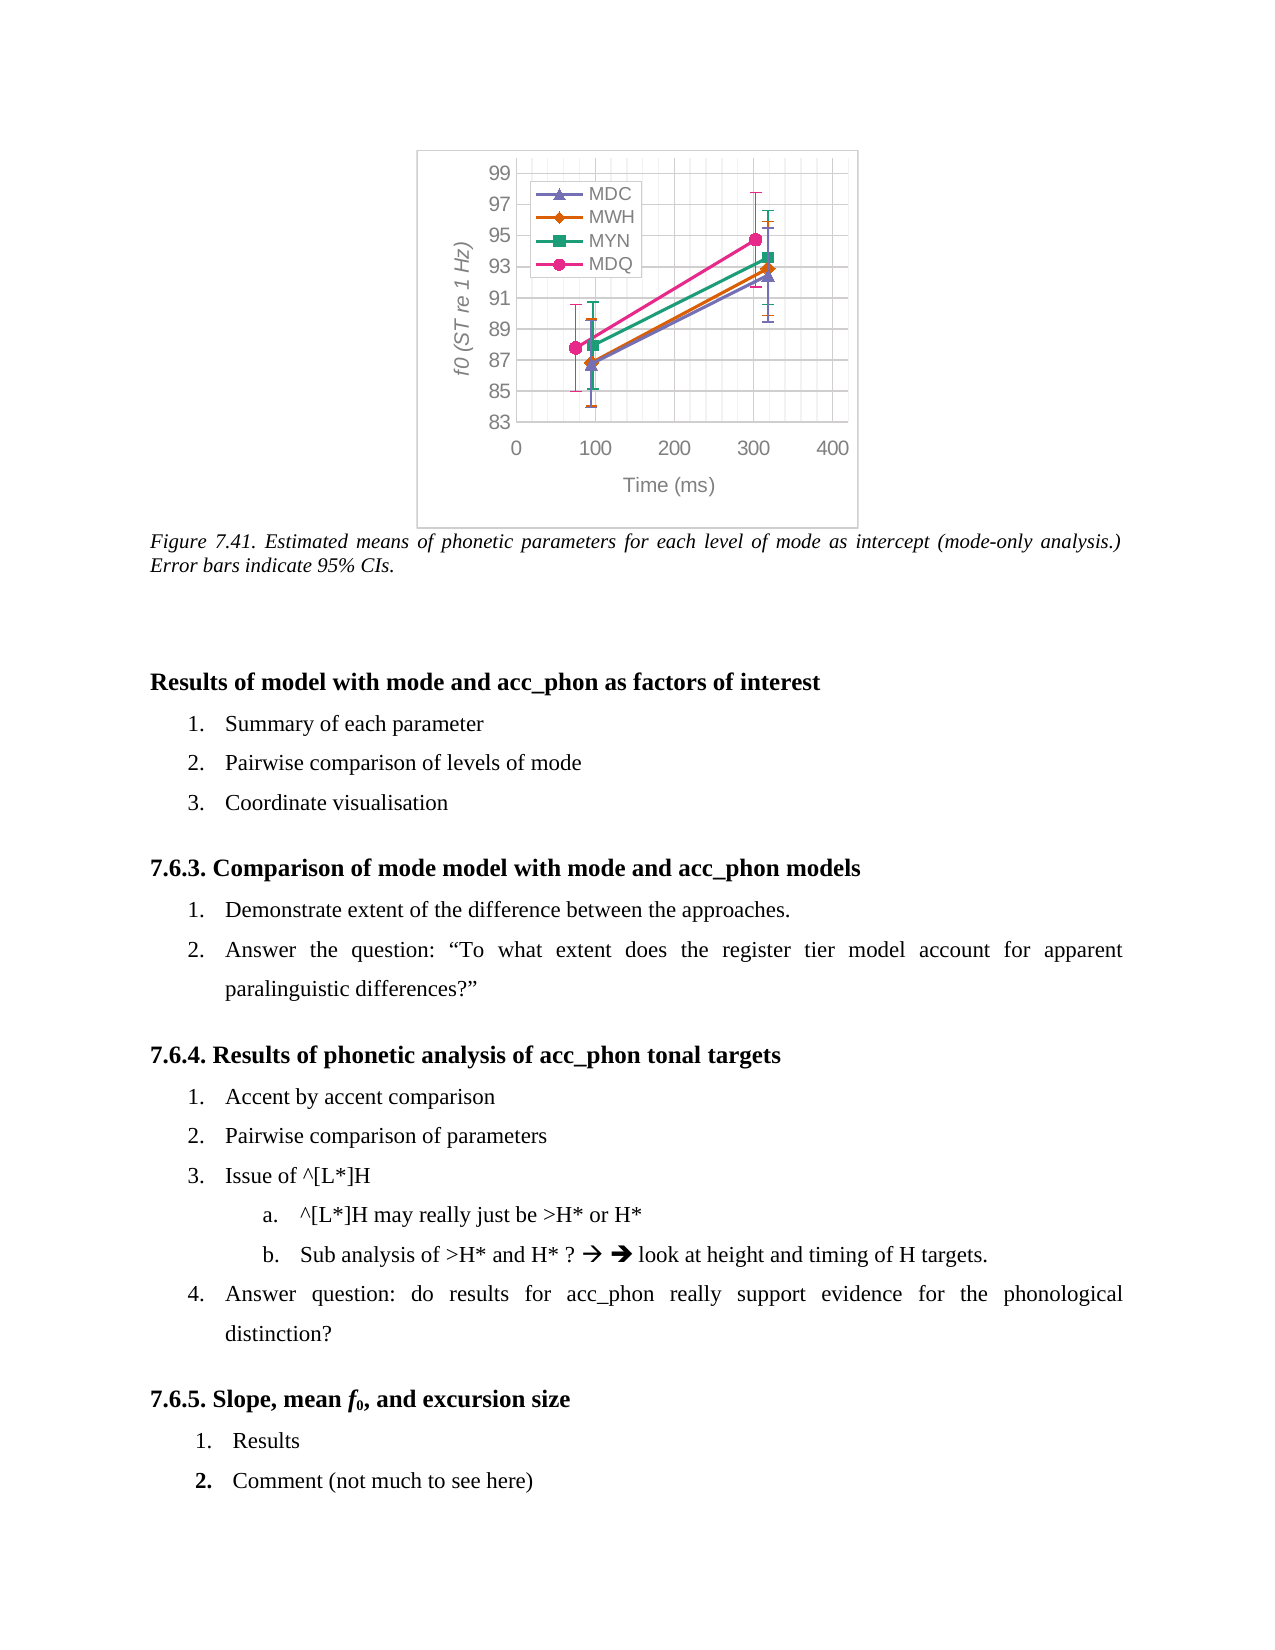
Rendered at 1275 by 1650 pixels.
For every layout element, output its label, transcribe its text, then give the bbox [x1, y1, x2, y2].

list Summary of each parameter [187, 710, 1125, 736]
list Answer the question: “To what extent does the register tier model account for apparent paralinguistic differences?” [187, 936, 1125, 1002]
subtitle Results of model with mode and acc_phon as factors of interest [150, 667, 1125, 696]
list Pairwise comparison of parameters [187, 1122, 1125, 1149]
list Issue of ^[L*]H [187, 1162, 1125, 1188]
subtitle Slope, mean f0, and excursion size [150, 1384, 1125, 1413]
list Results [195, 1427, 1125, 1454]
list ^[L*]H may really just be >H* or H* [262, 1201, 1125, 1228]
list Pairwise comparison of levels of mode [187, 749, 1125, 776]
list Sub analysis of >H* and H* ? look at height and timing of H targets. [262, 1241, 1125, 1267]
list Accent by accent comparison [187, 1083, 1125, 1109]
list Comment (not much to see here) [195, 1467, 1125, 1493]
subtitle Results of phonetic analysis of acc_phon tonal targets [150, 1040, 1125, 1069]
list Coordinate visualisation [187, 789, 1125, 815]
list Answer question: do results for acc_phon really support evidence for the phonological distinction? [187, 1280, 1125, 1346]
list Demonstrate extent of the difference between the approaches. [187, 896, 1125, 923]
subtitle Comparison of mode model with mode and acc_phon models [150, 853, 1125, 882]
